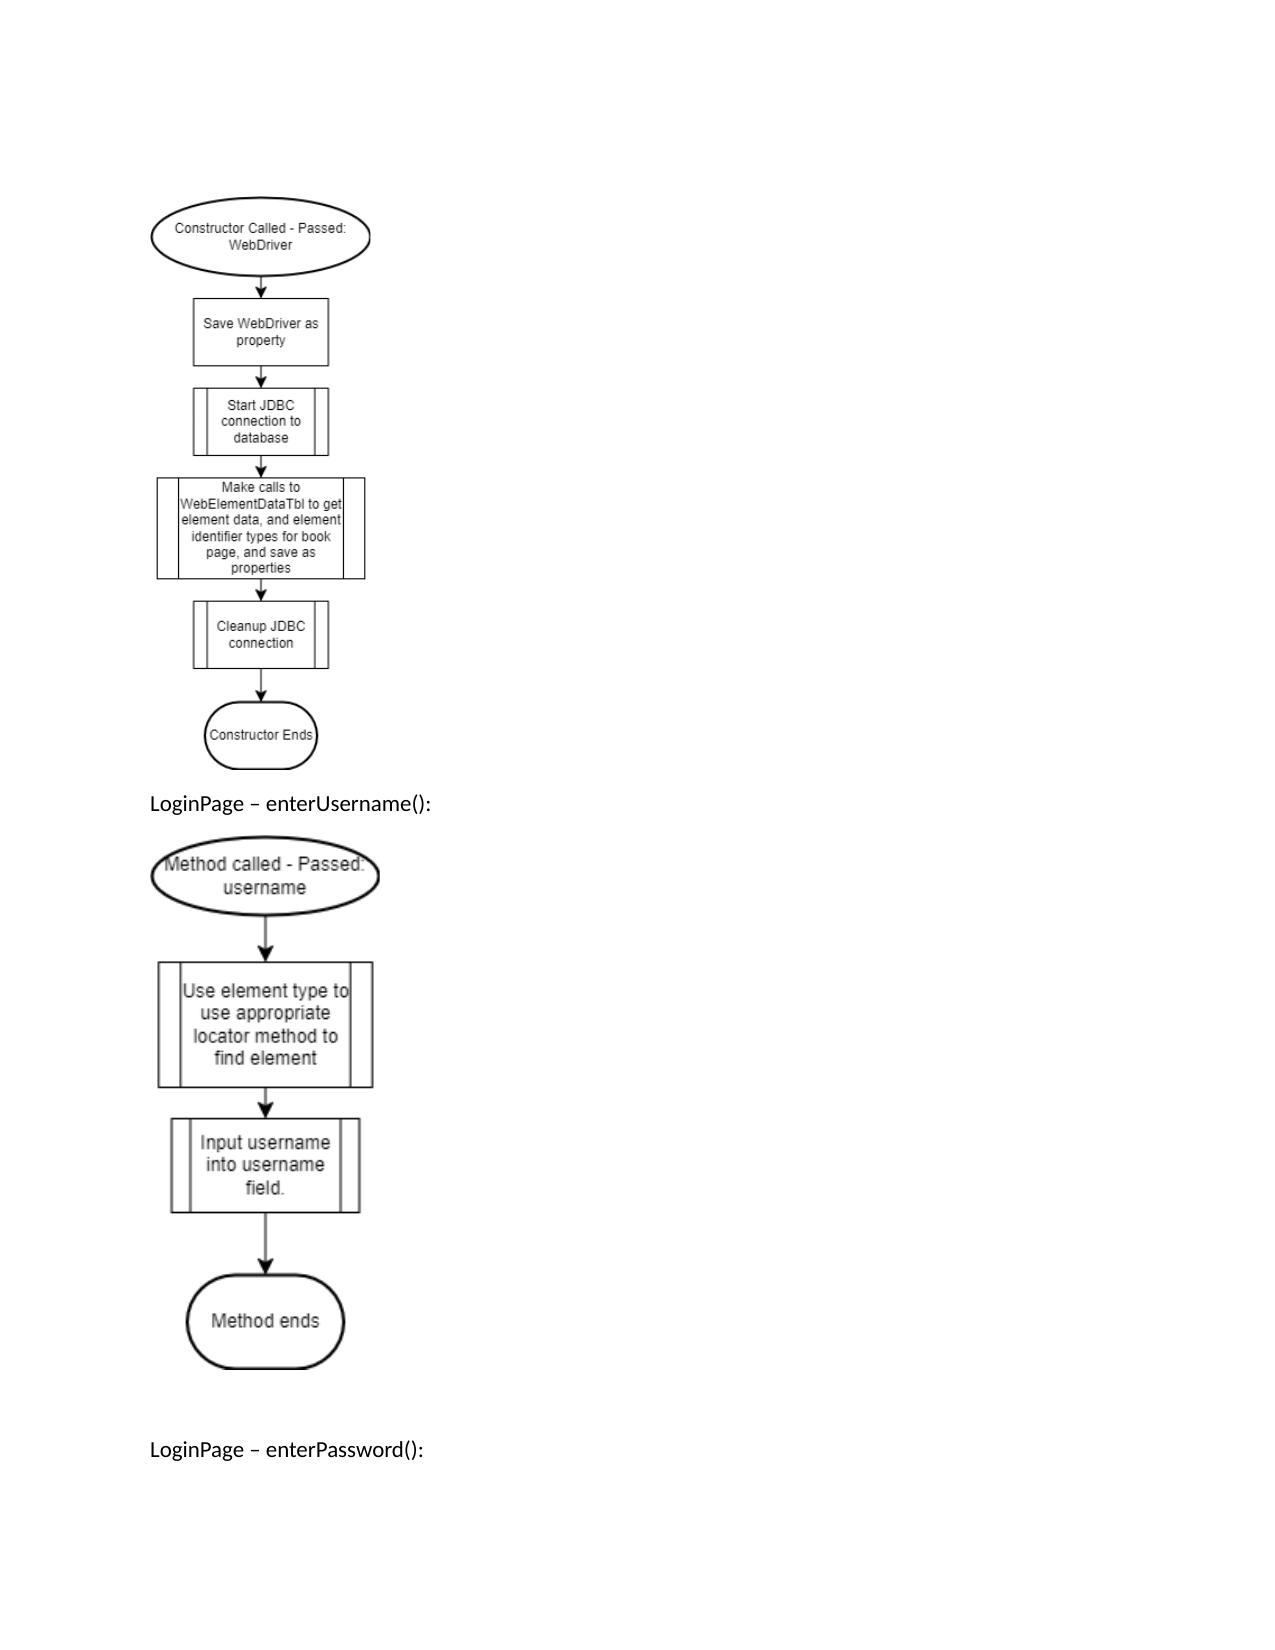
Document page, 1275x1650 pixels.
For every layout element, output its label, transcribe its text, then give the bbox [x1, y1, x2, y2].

text LoginPage – enterUsername(): [150, 789, 1125, 817]
text LoginPage – enterPassword(): [150, 1436, 1125, 1464]
picture [150, 196, 371, 770]
picture [150, 835, 380, 1370]
